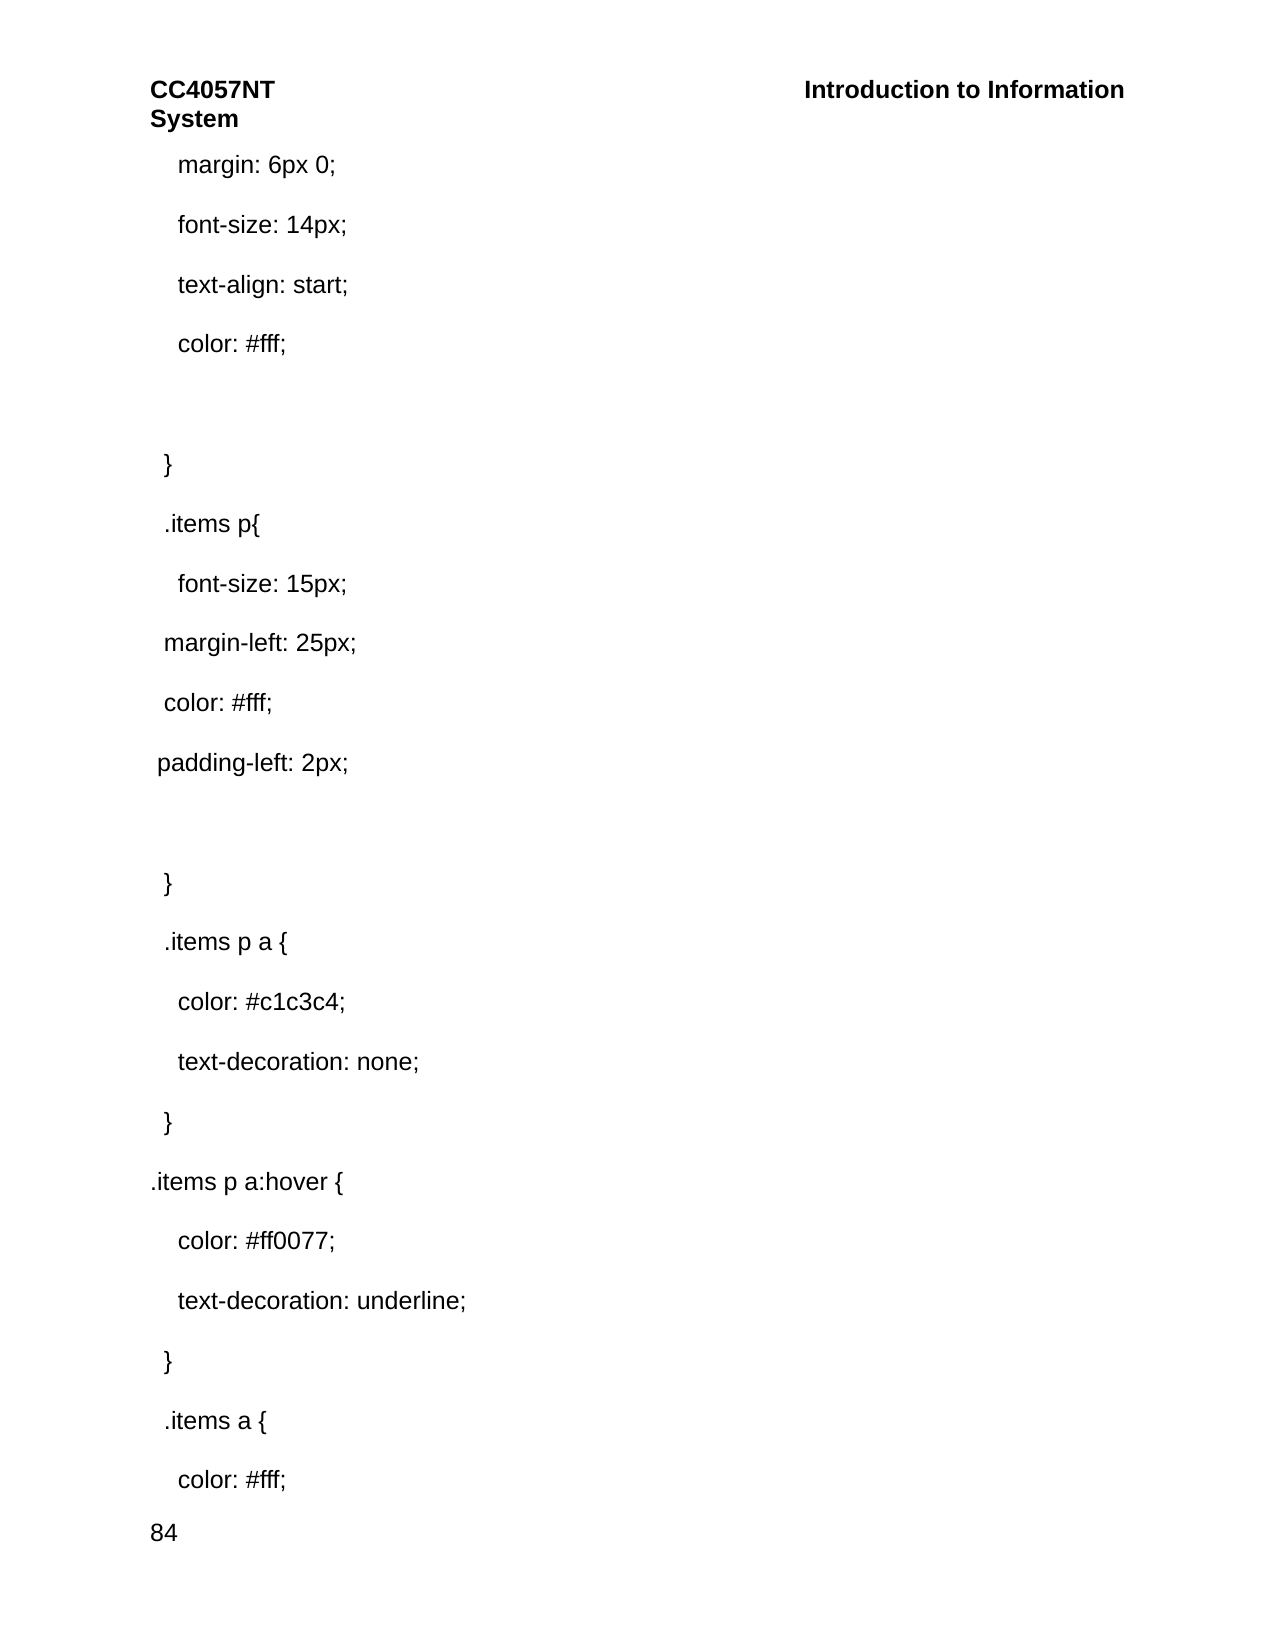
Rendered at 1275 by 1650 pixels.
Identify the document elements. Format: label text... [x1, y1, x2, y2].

text .items p a:hover { [150, 1166, 1125, 1195]
text color: #fff; [150, 1465, 1125, 1494]
text text-decoration: none; [150, 1047, 1125, 1076]
text margin-left: 25px; [150, 628, 1125, 657]
text text-align: start; [150, 269, 1125, 298]
text text-decoration: underline; [150, 1286, 1125, 1315]
text .items p a { [150, 927, 1125, 956]
text color: #fff; [150, 329, 1125, 358]
text .items p{ [150, 509, 1125, 537]
text } [150, 867, 1125, 896]
text font-size: 15px; [150, 568, 1125, 597]
text color: #fff; [150, 688, 1125, 717]
text } [150, 1346, 1125, 1374]
text margin: 6px 0; [150, 150, 1125, 179]
text padding-left: 2px; [150, 748, 1125, 777]
text font-size: 14px; [150, 210, 1125, 238]
text } [150, 449, 1125, 478]
text } [150, 1107, 1125, 1135]
text color: #c1c3c4; [150, 987, 1125, 1016]
text color: #ff0077; [150, 1226, 1125, 1255]
text .items a { [150, 1406, 1125, 1434]
